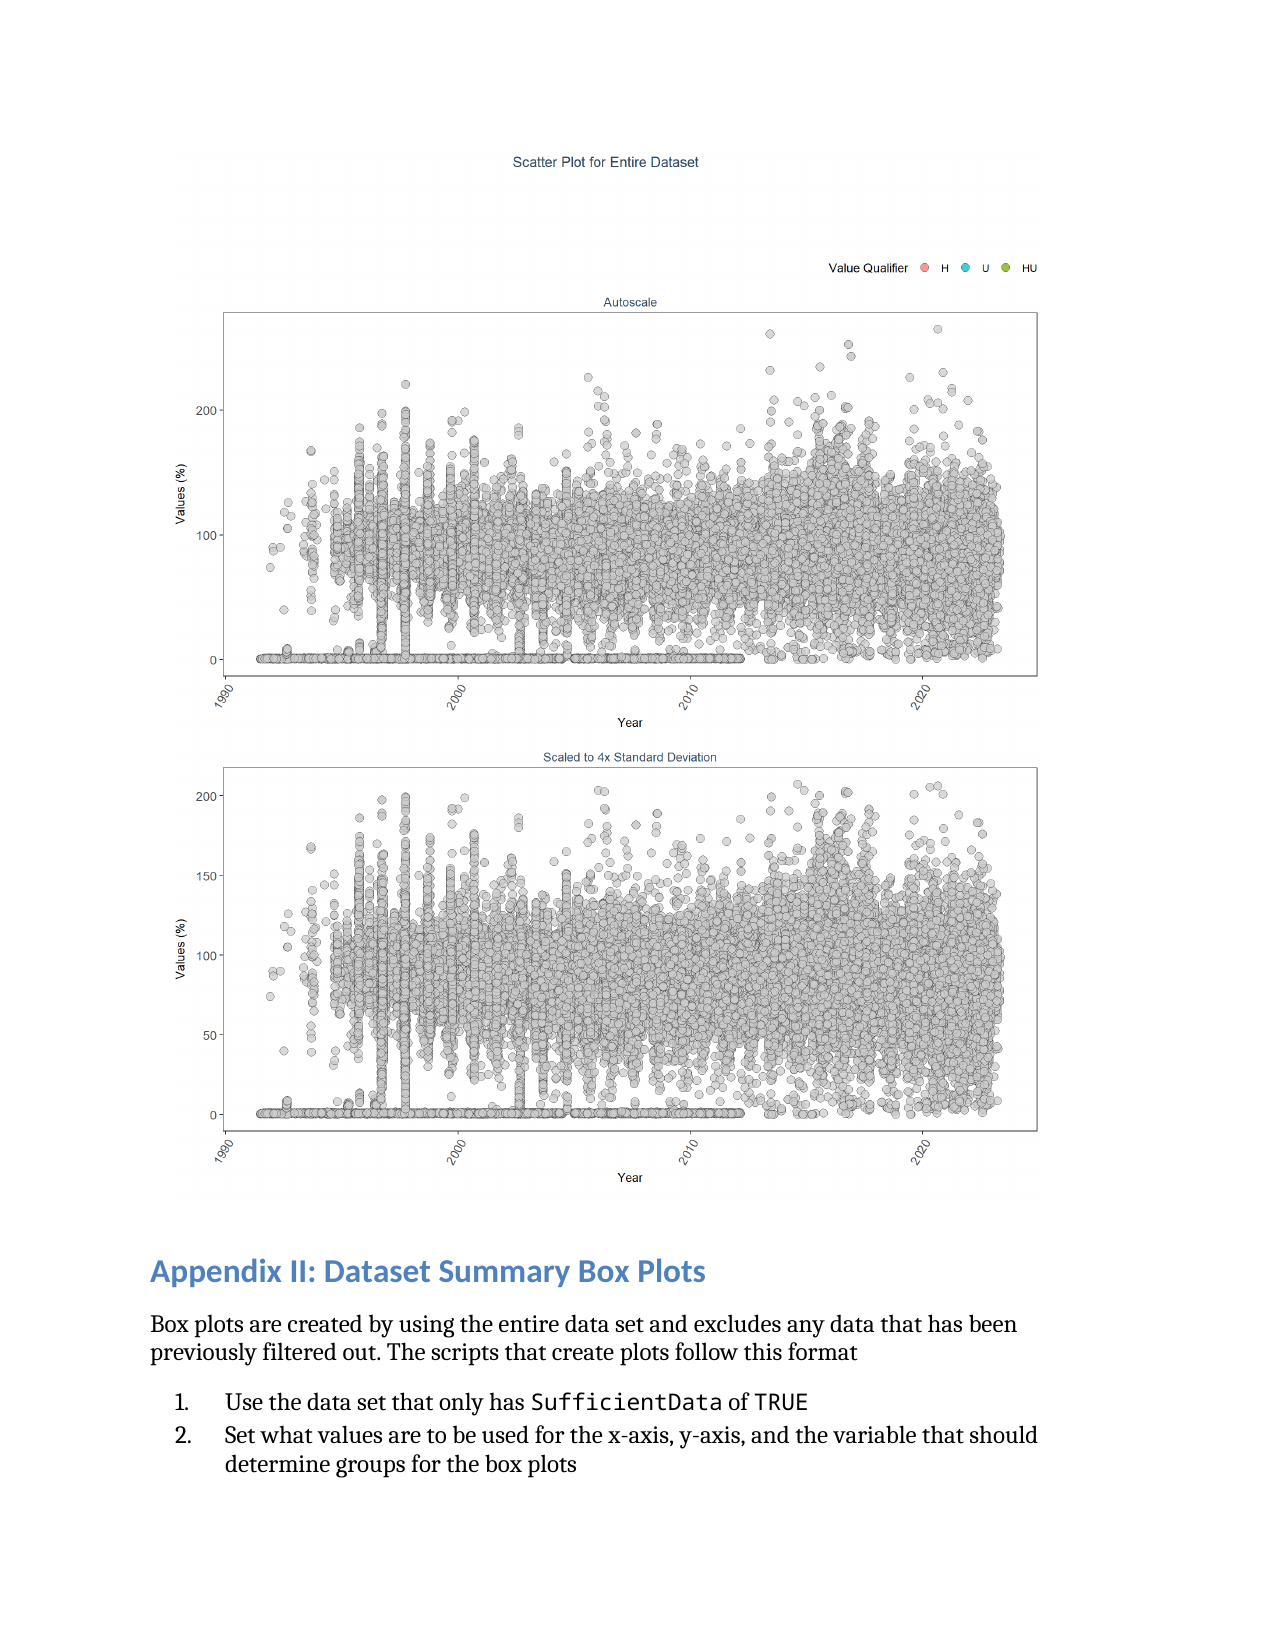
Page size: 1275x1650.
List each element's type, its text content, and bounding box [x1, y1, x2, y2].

picture [168, 150, 1044, 1200]
text Box plots are created by using the entire data set and excludes any data that has been previously filtered out. The scripts that create plots follow this format [150, 1309, 1125, 1367]
list Use the data set that only has SufficientData of TRUE [175, 1386, 1125, 1417]
subtitle Appendix II: Dataset Summary Box Plots [150, 1250, 1125, 1291]
list Set what values are to be used for the x-axis, y-axis, and the variable that should determine groups for the box plots [175, 1421, 1125, 1478]
